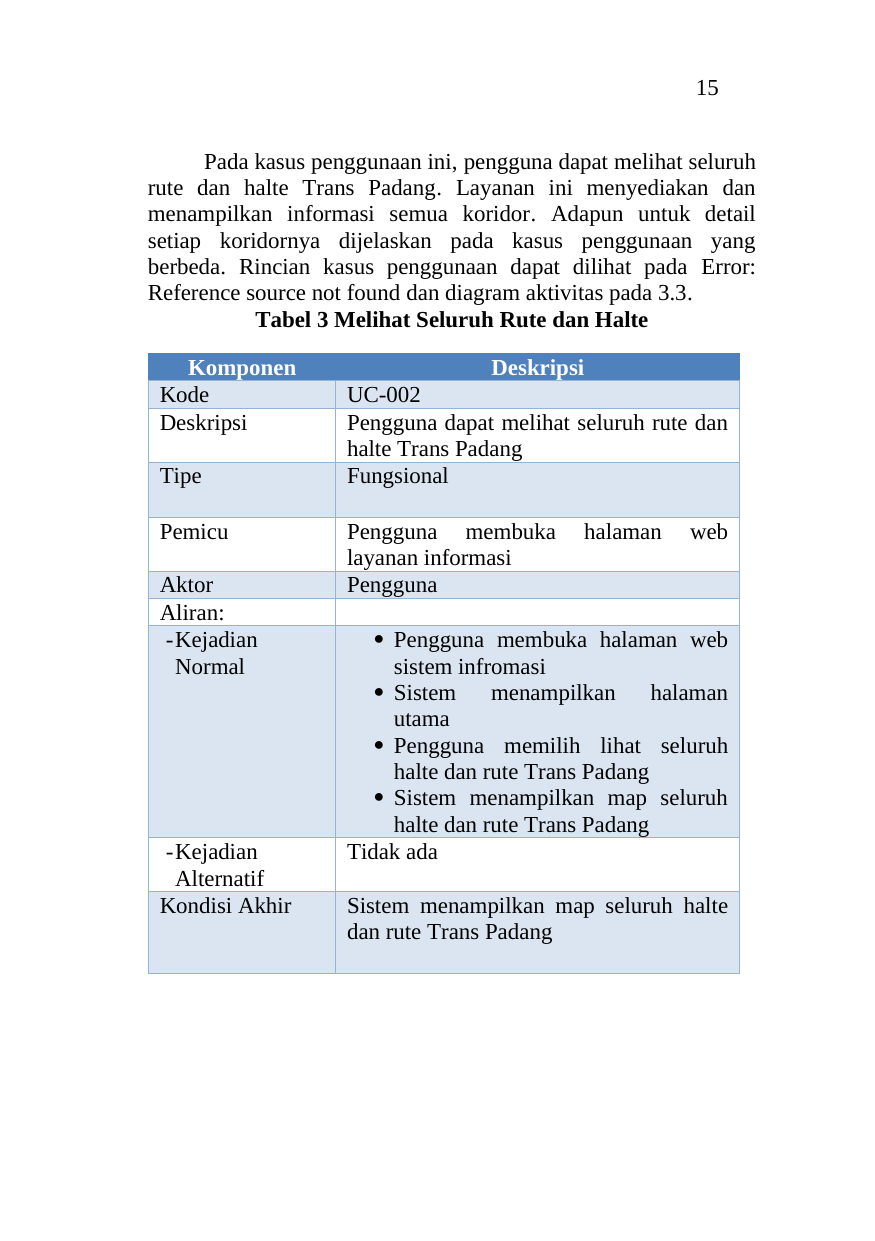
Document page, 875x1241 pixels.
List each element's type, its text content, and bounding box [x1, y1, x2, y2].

table_cell Aktor [149, 572, 335, 598]
table_cell UC-002 [336, 381, 739, 408]
table_header Deskripsi [336, 354, 739, 380]
table_cell [336, 599, 739, 625]
table_cell Sistem menampilkan map seluruh halte dan rute Trans Padang [336, 892, 739, 973]
table_cell Kode [149, 381, 335, 408]
table_cell Fungsional [336, 463, 739, 517]
table_cell Pengguna dapat melihat seluruh rute dan halte Trans Padang [336, 409, 739, 462]
table_cell Pemicu [149, 518, 335, 571]
table_cell Tipe [149, 463, 335, 517]
table_cell Tidak ada [336, 838, 739, 891]
table_cell Pengguna membuka halaman web sistem infromasi Sistem menampilkan halaman utama Pengguna memilih lihat seluruh halte dan rute Trans Padang Sistem menampilkan map seluruh halte dan rute Trans Padang [336, 626, 739, 837]
table_cell Kejadian Normal [149, 626, 335, 837]
table_header Komponen [149, 354, 335, 380]
table_cell Kondisi Akhir [149, 892, 335, 973]
table_cell Aliran: [149, 599, 335, 625]
table_cell Pengguna membuka halaman web layanan informasi [336, 518, 739, 571]
table_cell Pengguna [336, 572, 739, 598]
table_cell Kejadian Alternatif [149, 838, 335, 891]
table_cell Deskripsi [149, 409, 335, 462]
